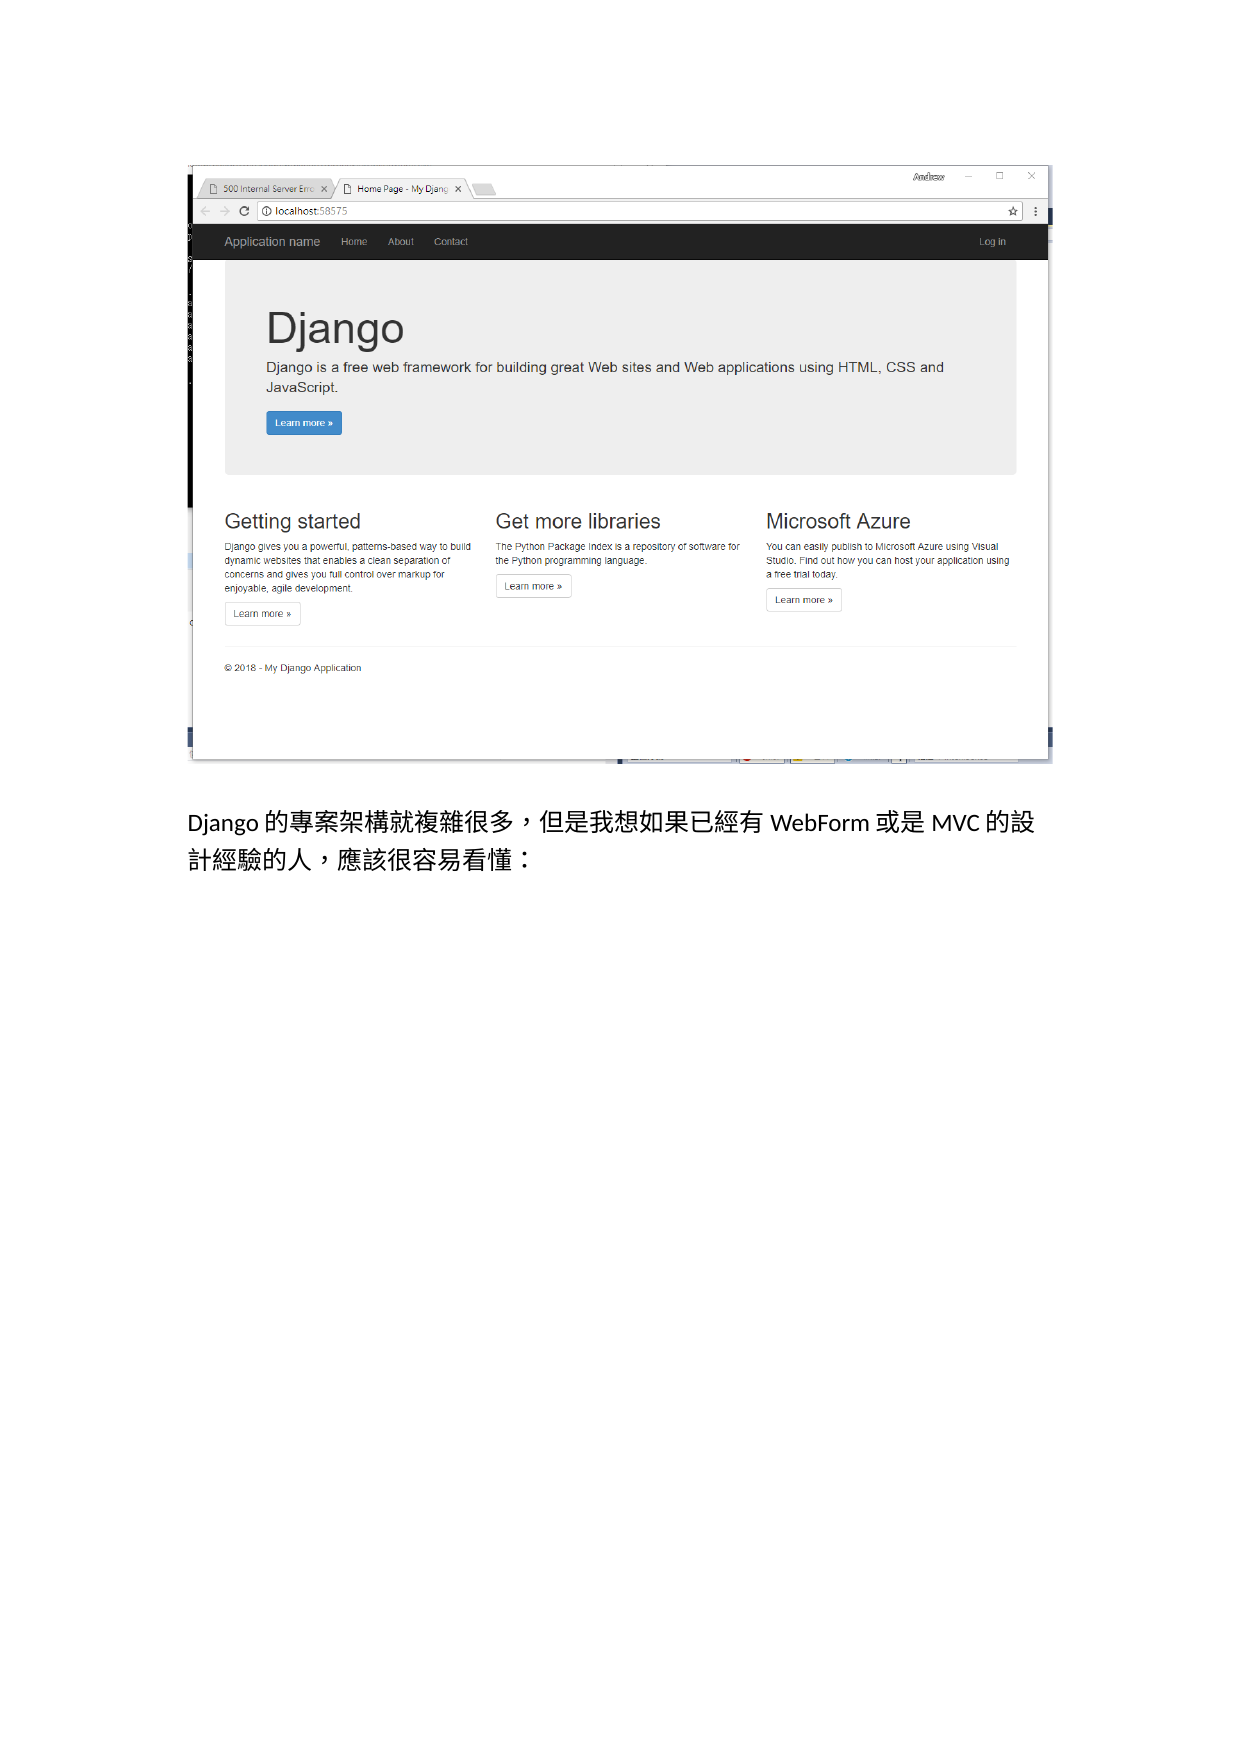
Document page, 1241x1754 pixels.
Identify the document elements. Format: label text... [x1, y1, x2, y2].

text Django 的專案架構就複雜很多，但是我想如果已經有 WebForm 或是 MVC 的設計經驗的人，應該很容易看懂： [187, 802, 1053, 877]
picture [187, 165, 1053, 764]
